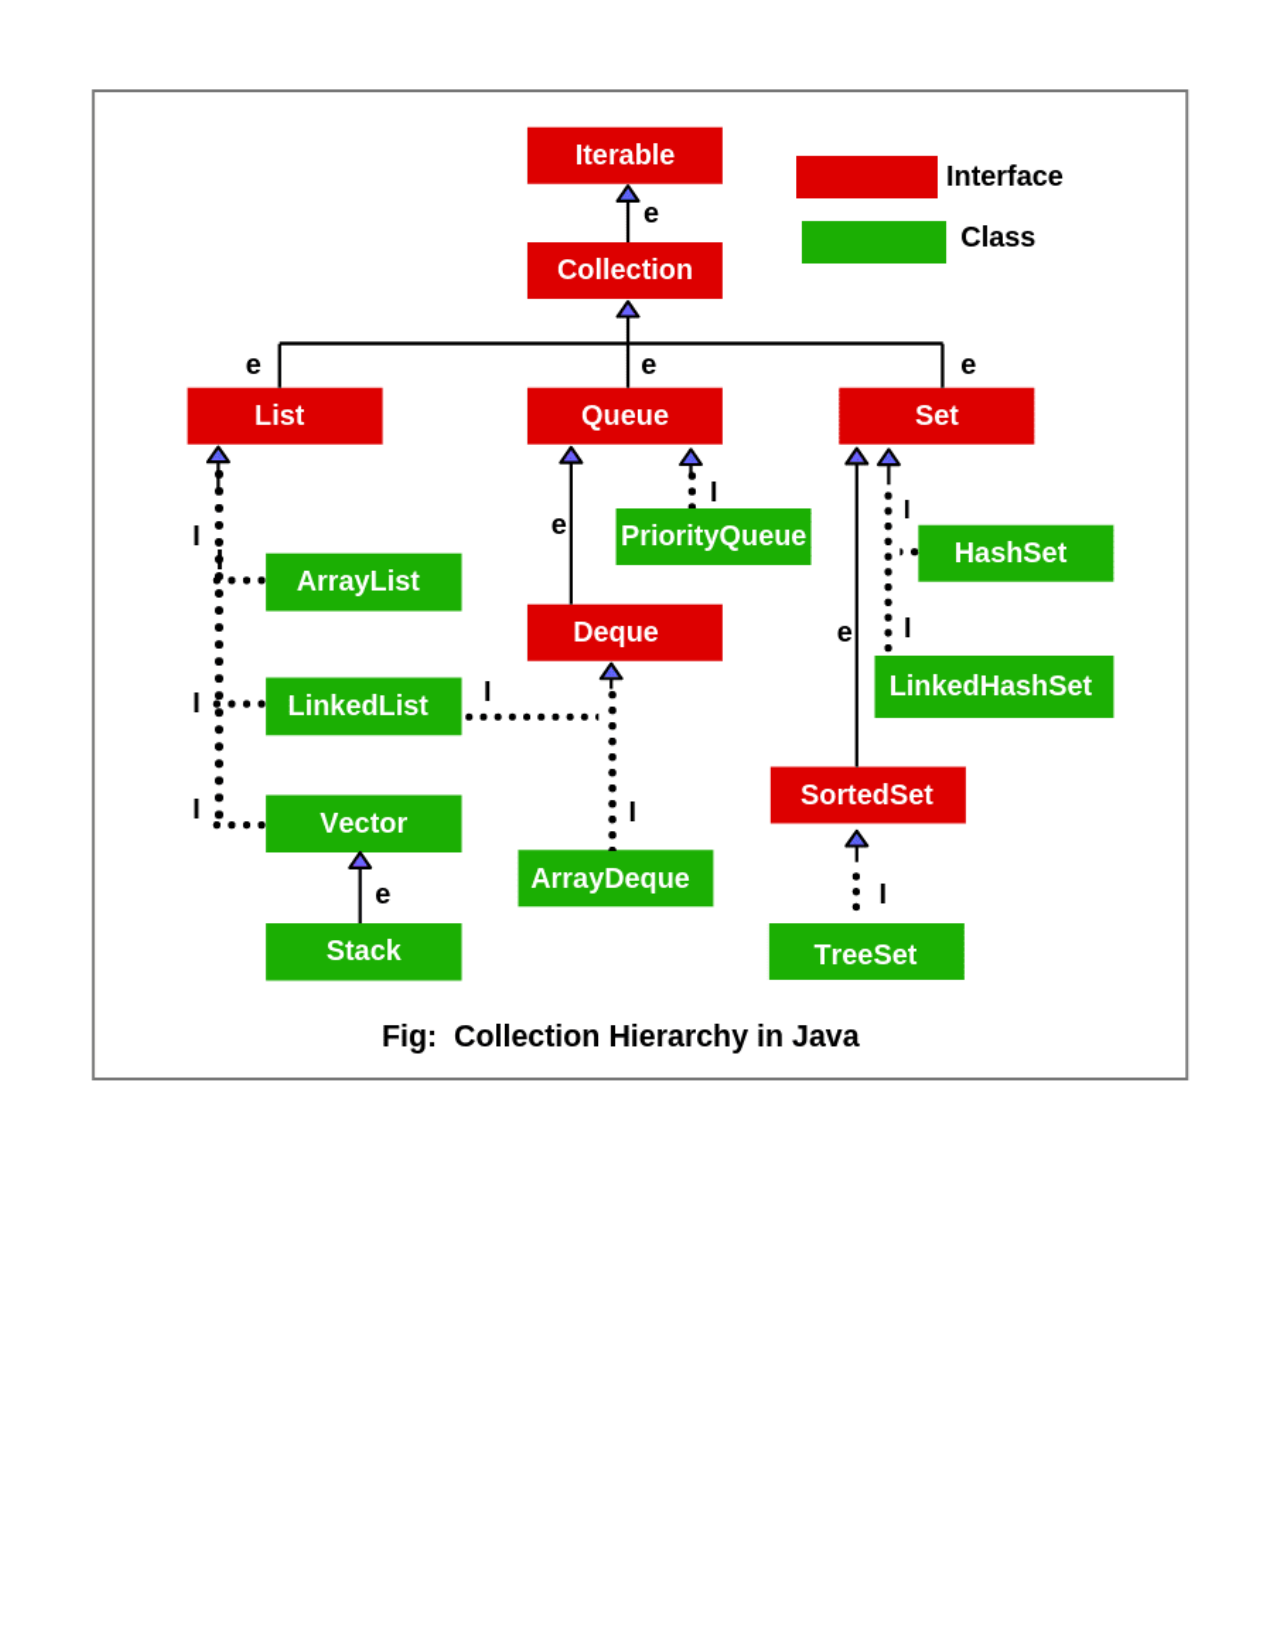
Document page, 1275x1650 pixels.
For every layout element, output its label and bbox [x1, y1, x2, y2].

picture [75, 75, 1200, 1099]
